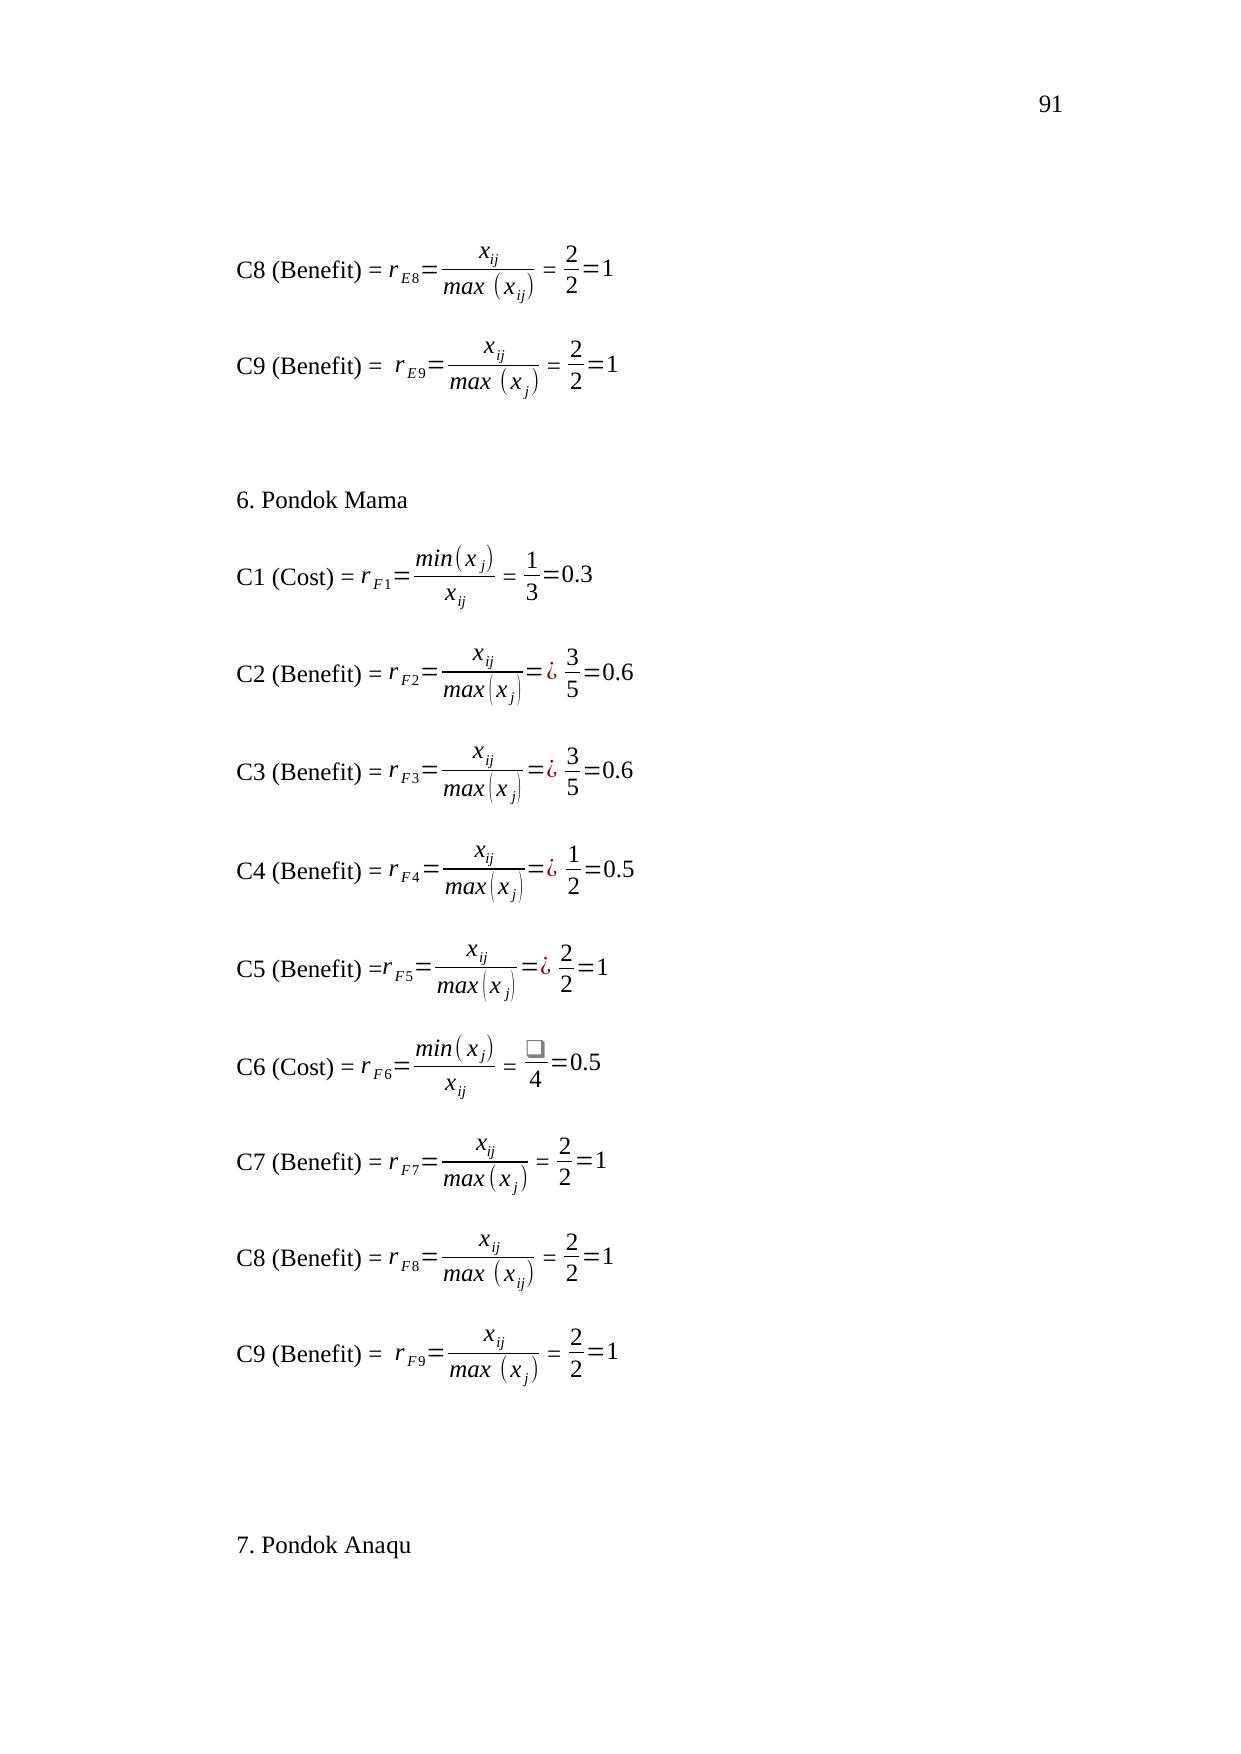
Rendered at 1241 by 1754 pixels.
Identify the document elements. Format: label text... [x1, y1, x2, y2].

text C1 (Cost) = = [236, 543, 1063, 610]
text C3 (Benefit) = [236, 737, 1063, 807]
text C4 (Benefit) = [236, 836, 1063, 905]
text C9 (Benefit) = = [236, 332, 1063, 399]
text C8 (Benefit) = = [236, 1224, 1063, 1291]
text C7 (Benefit) = = [236, 1128, 1063, 1195]
text C6 (Cost) = = [236, 1033, 1063, 1099]
text C9 (Benefit) = = [236, 1320, 1063, 1387]
text 6. Pondok Mama [236, 485, 1063, 514]
text C8 (Benefit) = = [236, 236, 1063, 303]
text 7. Pondok Ana qu [236, 1531, 1063, 1559]
text C2 (Benefit) = [236, 638, 1063, 708]
text C5 (Benefit) = [236, 934, 1063, 1004]
